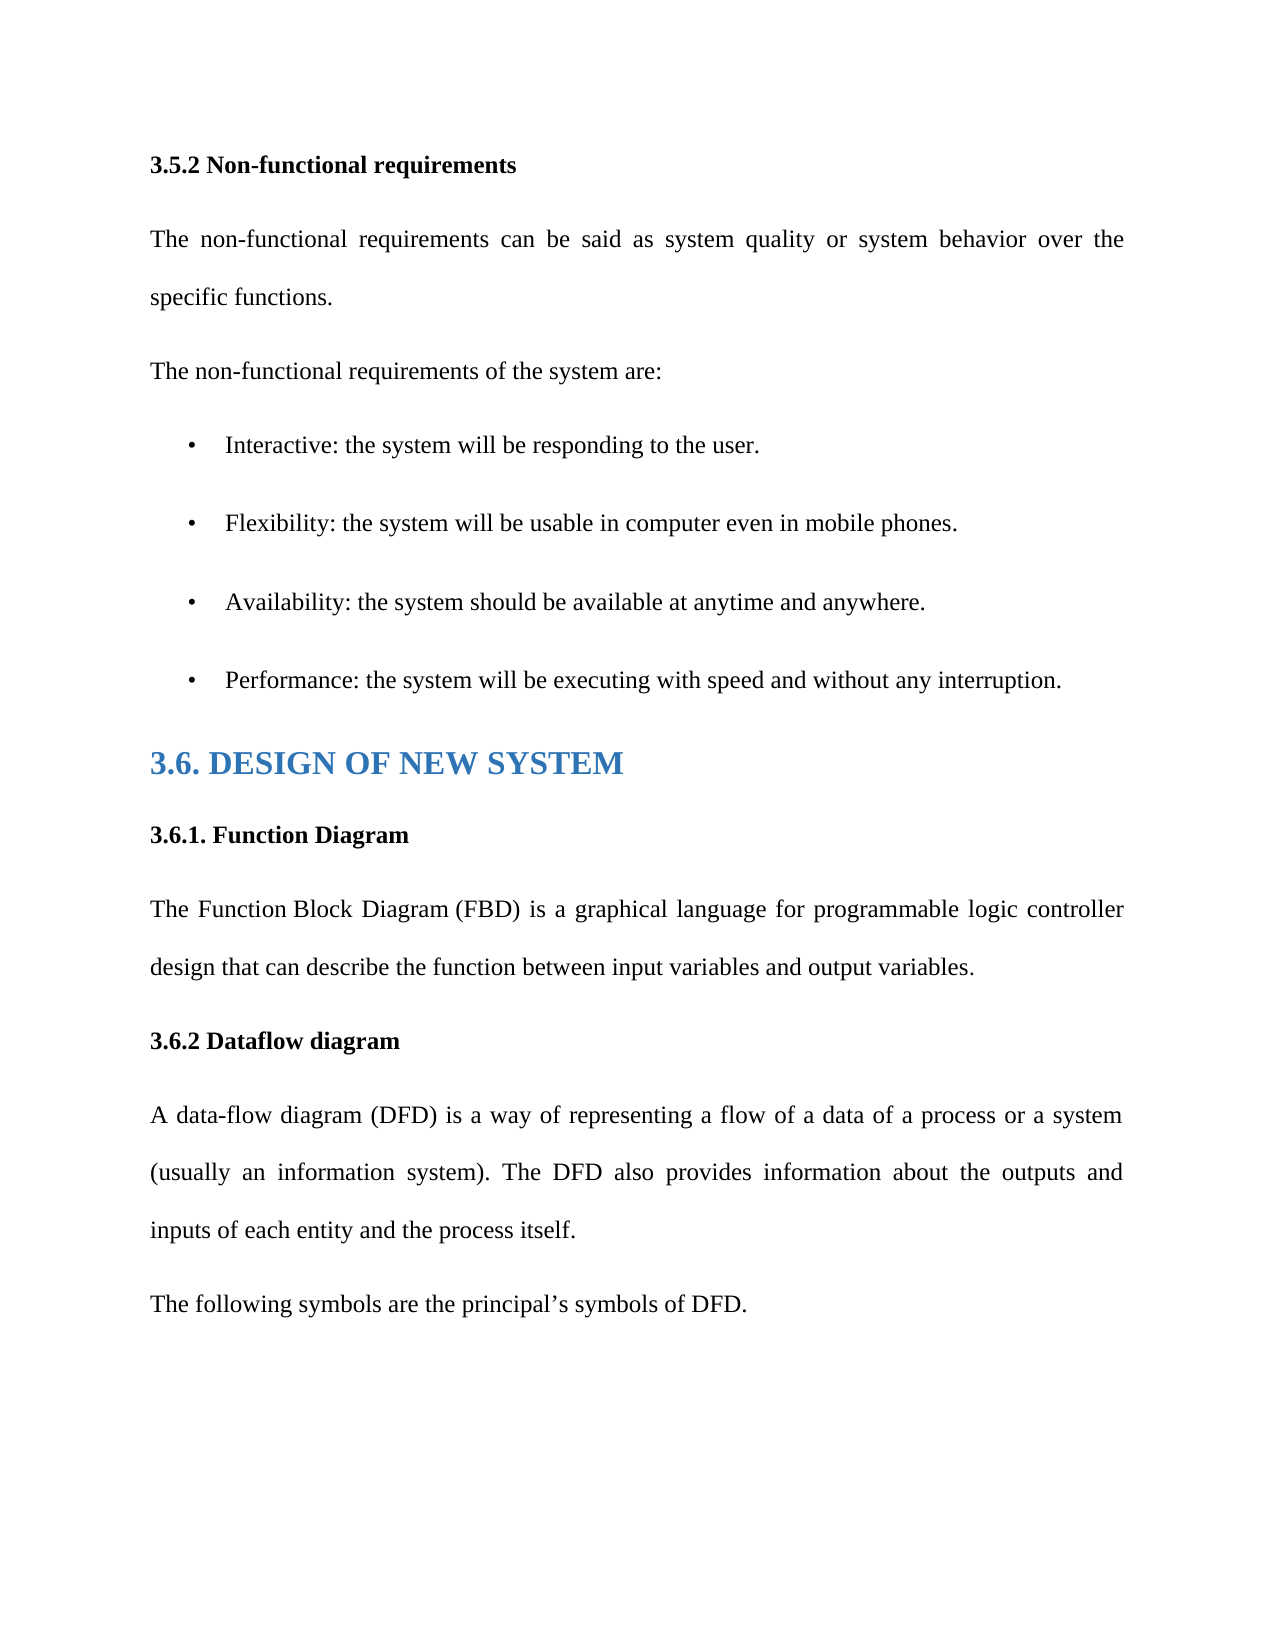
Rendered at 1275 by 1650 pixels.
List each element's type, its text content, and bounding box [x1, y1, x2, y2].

list Interactive: the system will be responding to the user. [187, 430, 1125, 459]
text The non-functional requirements can be said as system quality or system behavior over the specific functions. [150, 224, 1125, 310]
list Flexibility: the system will be usable in computer even in mobile phones. [187, 508, 1125, 537]
text 3.5.2 Non-functional requirements [150, 150, 1125, 179]
text 3.6.1. Function Diagram [150, 820, 1125, 849]
text A data-flow diagram (DFD) is a way of representing a flow of a data of a process or a system (usually an information system). The DFD also provides information about the outputs and inputs of each entity and the process itself. [150, 1100, 1125, 1244]
text The following symbols are the principal’s symbols of DFD. [150, 1289, 1125, 1318]
text The Function Block Diagram (FBD) is a graphical language for programmable logic controller design that can describe the function between input variables and output variables. [150, 923, 1125, 980]
text 3.6. DESIGN OF NEW SYSTEM [150, 743, 1125, 782]
list Performance: the system will be executing with speed and without any interruption. [187, 665, 1125, 694]
text 3.6.2 Dataflow diagram [150, 1026, 1125, 1054]
text The non-functional requirements of the system are: [150, 356, 1125, 384]
list Availability: the system should be available at anytime and anywhere. [187, 587, 1125, 615]
